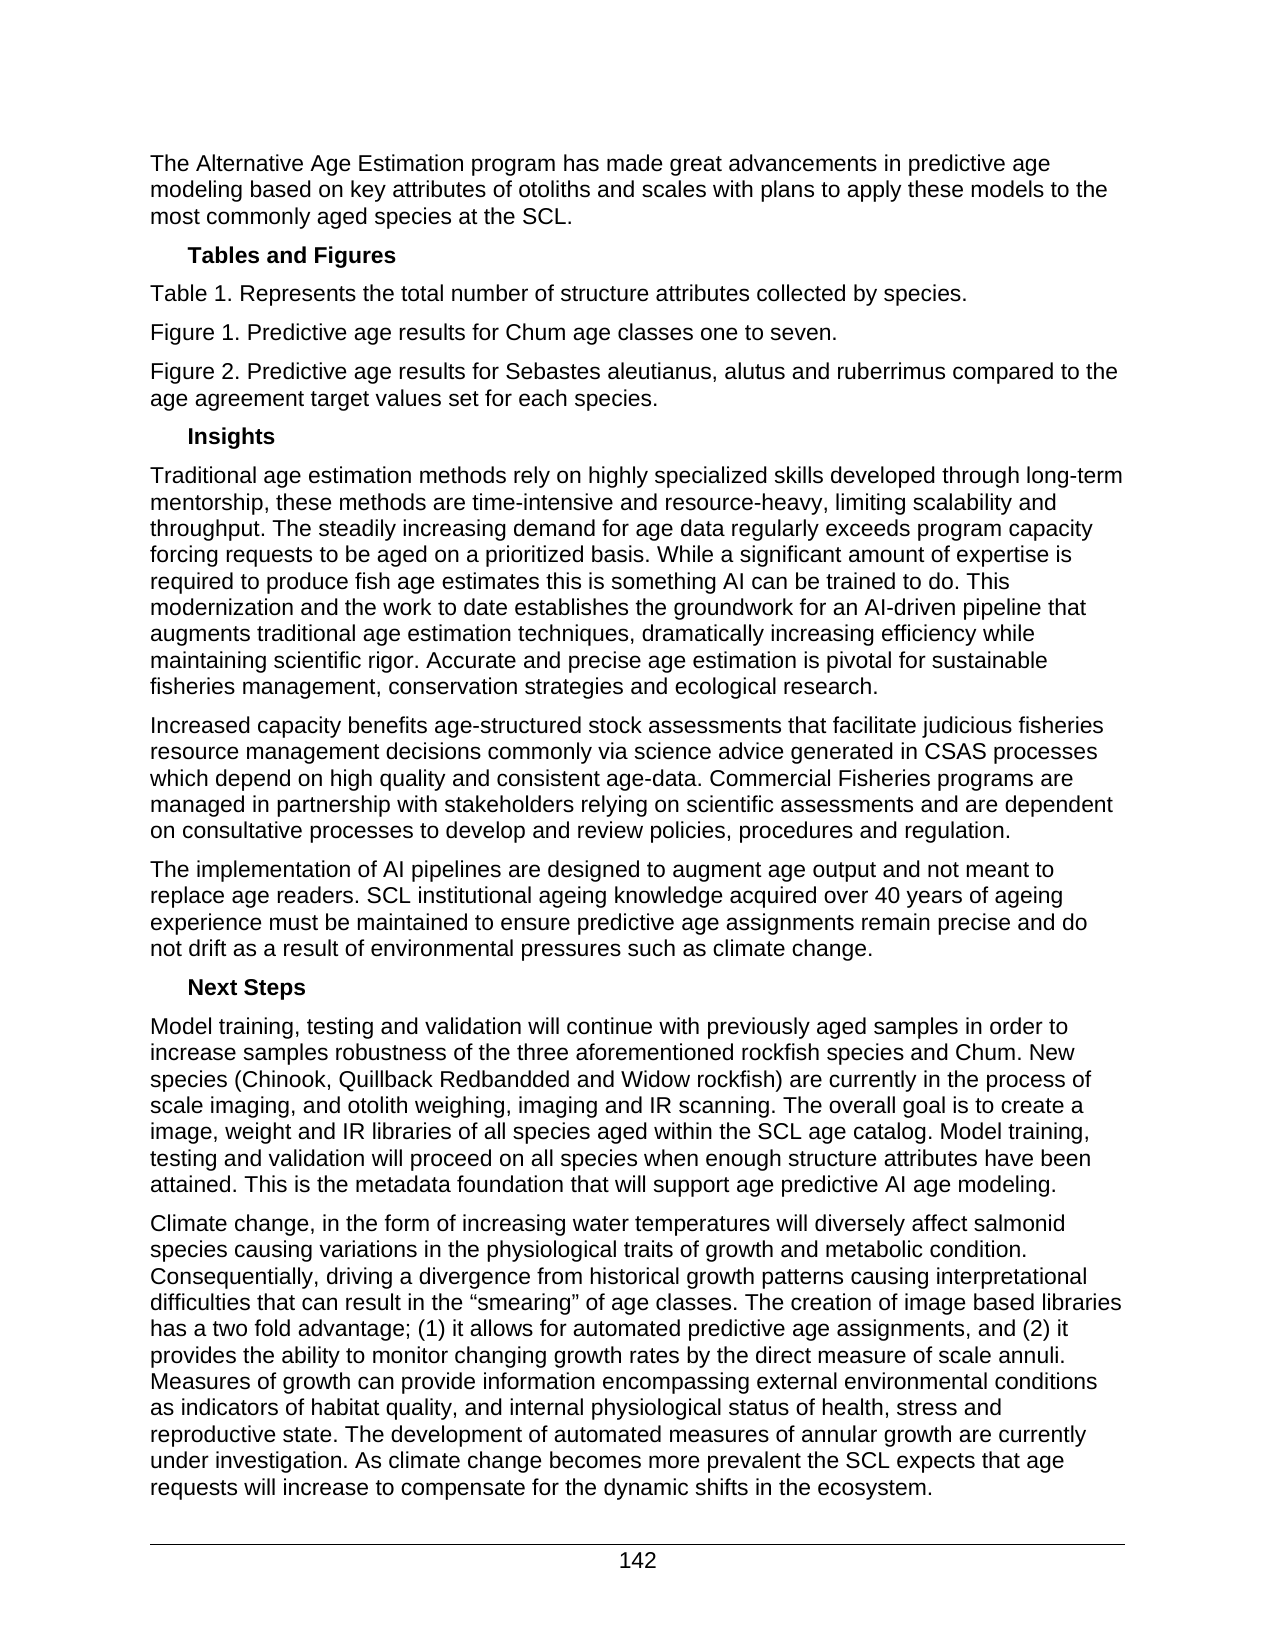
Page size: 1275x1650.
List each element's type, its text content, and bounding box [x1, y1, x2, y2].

text Model training, testing and validation will continue with previously aged samples in order to increase samples robustness of the three aforementioned rockfish species and Chum. New species (Chinook, Quillback Redbandded and Widow rockfish) are currently in the process of scale imaging, and otolith weighing, imaging and IR scanning. The overall goal is to create a image, weight and IR libraries of all species aged within the SCL age catalog. Model training, testing and validation will proceed on all species when enough structure attributes have been attained. This is the metadata foundation that will support age predictive AI age modeling. [150, 1013, 1125, 1197]
subtitle Next Steps [187, 974, 1125, 1000]
text Table 1. Represents the total number of structure attributes collected by species. [150, 280, 1125, 307]
subtitle Insights [187, 423, 1125, 450]
subtitle Tables and Figures [187, 242, 1125, 268]
text Figure 1. Predictive age results for Chum age classes one to seven. [150, 319, 1125, 346]
text Figure 2. Predictive age results for Sebastes aleutianus, alutus and ruberrimus compared to the age agreement target values set for each species. [150, 358, 1125, 411]
text The implementation of AI pipelines are designed to augment age output and not meant to replace age readers. SCL institutional ageing knowledge acquired over 40 years of ageing experience must be maintained to ensure predictive age assignments remain precise and do not drift as a result of environmental pressures such as climate change. [150, 856, 1125, 962]
text Increased capacity benefits age-structured stock assessments that facilitate judicious fisheries resource management decisions commonly via science advice generated in CSAS processes which depend on high quality and consistent age-data. Commercial Fisheries programs are managed in partnership with stakeholders relying on scientific assessments and are dependent on consultative processes to develop and review policies, procedures and regulation. [150, 712, 1125, 844]
text Climate change, in the form of increasing water temperatures will diversely affect salmonid species causing variations in the physiological traits of growth and metabolic condition. Consequentially, driving a divergence from historical growth patterns causing interpretational difficulties that can result in the “smearing” of age classes. The creation of image based libraries has a two fold advantage; (1) it allows for automated predictive age assignments, and (2) it provides the ability to monitor changing growth rates by the direct measure of scale annuli. Measures of growth can provide information encompassing external environmental conditions as indicators of habitat quality, and internal physiological status of health, stress and reproductive state. The development of automated measures of annular growth are currently under investigation. As climate change becomes more prevalent the SCL expects that age requests will increase to compensate for the dynamic shifts in the ecosystem. [150, 1210, 1125, 1500]
text Traditional age estimation methods rely on highly specialized skills developed through long-term mentorship, these methods are time-intensive and resource-heavy, limiting scalability and throughput. The steadily increasing demand for age data regularly exceeds program capacity forcing requests to be aged on a prioritized basis. While a significant amount of expertise is required to produce fish age estimates this is something AI can be trained to do. This modernization and the work to date establishes the groundwork for an AI-driven pipeline that augments traditional age estimation techniques, dramatically increasing efficiency while maintaining scientific rigor. Accurate and precise age estimation is pivotal for sustainable fisheries management, conservation strategies and ecological research. [150, 462, 1125, 699]
text The Alternative Age Estimation program has made great advancements in predictive age modeling based on key attributes of otoliths and scales with plans to apply these models to the most commonly aged species at the SCL. [150, 150, 1125, 229]
